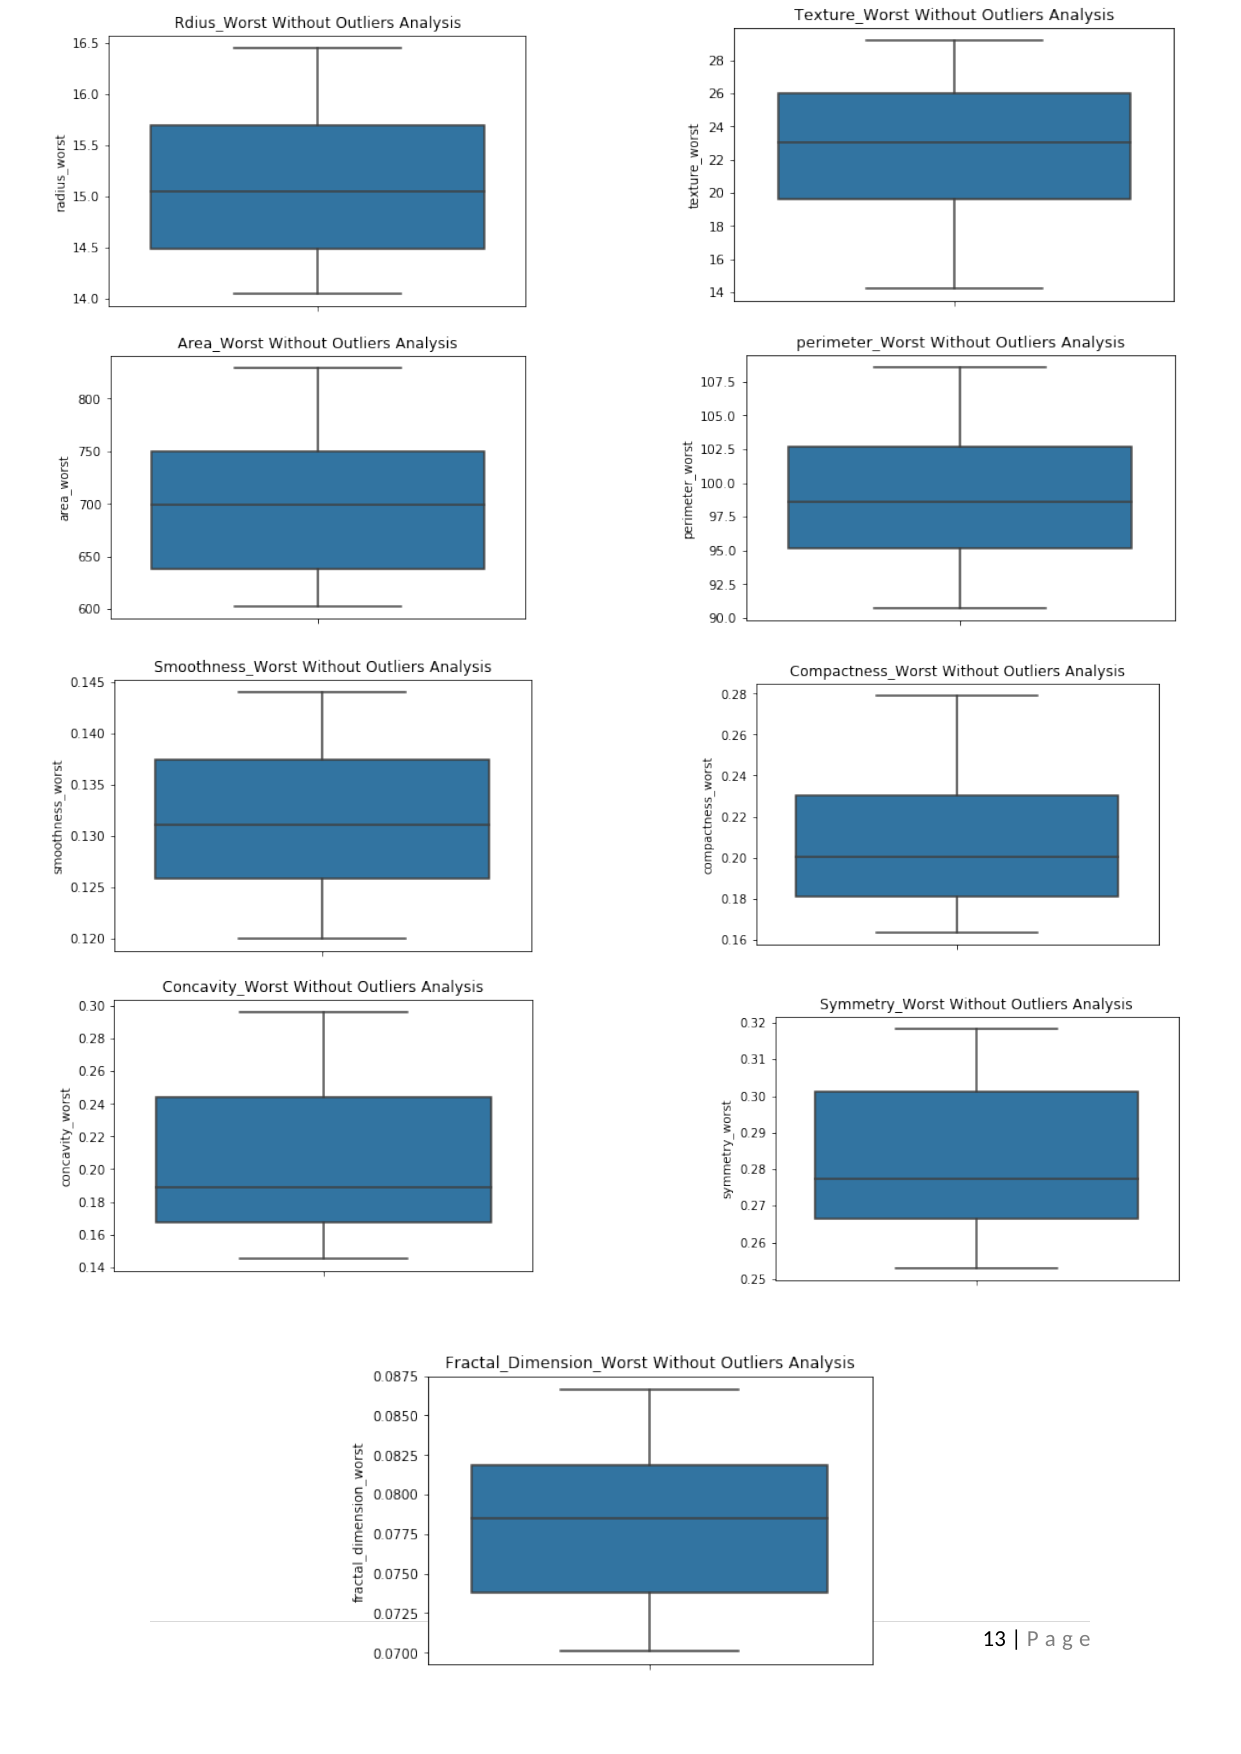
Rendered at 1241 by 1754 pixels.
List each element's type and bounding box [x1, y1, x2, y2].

picture [343, 1346, 886, 1679]
picture [714, 990, 1191, 1295]
picture [672, 327, 1188, 634]
picture [695, 656, 1171, 958]
picture [42, 651, 544, 965]
picture [680, 0, 1187, 315]
picture [45, 7, 538, 320]
picture [50, 971, 544, 1285]
picture [51, 328, 539, 632]
